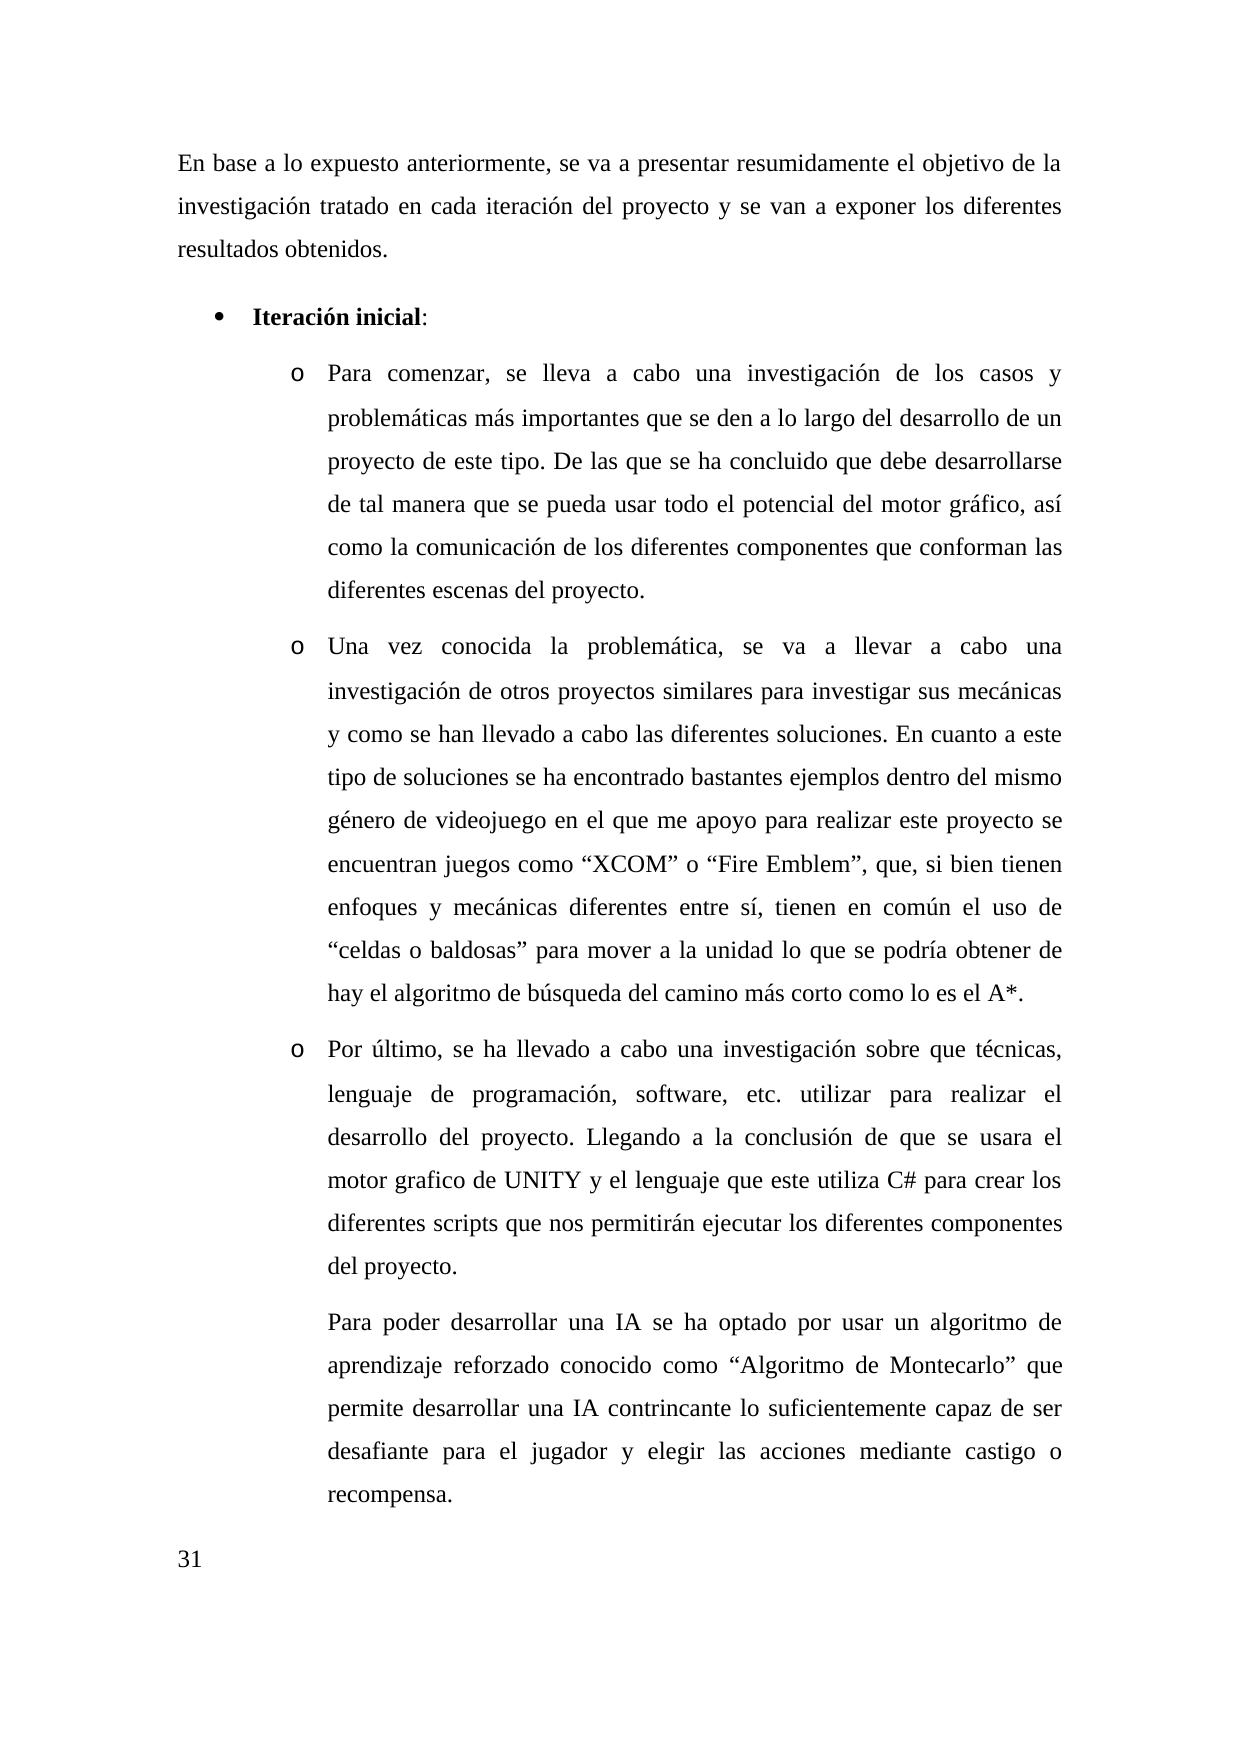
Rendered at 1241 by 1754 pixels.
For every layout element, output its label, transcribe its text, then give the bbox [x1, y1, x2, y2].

list Una vez conocida la problemática, se va a llevar a cabo una investigación de otros proyectos similares para investigar sus mecánicas y como se han llevado a cabo las diferentes soluciones. En cuanto a este tipo de soluciones se ha encontrado bastantes ejemplos dentro del mismo género de videojuego en el que me apoyo para realizar este proyecto se encuentran juegos como “XCOM” o “Fire Emblem”, que, si bien tienen enfoques y mecánicas diferentes entre sí, tienen en común el uso de “celdas o baldosas” para mover a la unidad lo que se podría obtener de hay el algoritmo de búsqueda del camino más corto como lo es el A*. [290, 631, 1063, 1007]
list Por último, se ha llevado a cabo una investigación sobre que técnicas, lenguaje de programación, software, etc. utilizar para realizar el desarrollo del proyecto. Llegando a la conclusión de que se usara el motor grafico de UNITY y el lenguaje que este utiliza C# para crear los diferentes scripts que nos permitirán ejecutar los diferentes componentes del proyecto. [290, 1034, 1063, 1280]
list Iteración inicial: [215, 302, 1063, 331]
text En base a lo expuesto anteriormente, se va a presentar resumidamente el objetivo de la investigación tratado en cada iteración del proyecto y se van a exponer los diferentes resultados obtenidos. [177, 148, 1063, 263]
list Para comenzar, se lleva a cabo una investigación de los casos y problemáticas más importantes que se den a lo largo del desarrollo de un proyecto de este tipo. De las que se ha concluido que debe desarrollarse de tal manera que se pueda usar todo el potencial del motor gráfico, así como la comunicación de los diferentes componentes que conforman las diferentes escenas del proyecto. [290, 358, 1063, 604]
list Para poder desarrollar una IA se ha optado por usar un algoritmo de aprendizaje reforzado conocido como “Algoritmo de Montecarlo” que permite desarrollar una IA contrincante lo suficientemente capaz de ser desafiante para el jugador y elegir las acciones mediante castigo o recompensa. [327, 1307, 1063, 1508]
